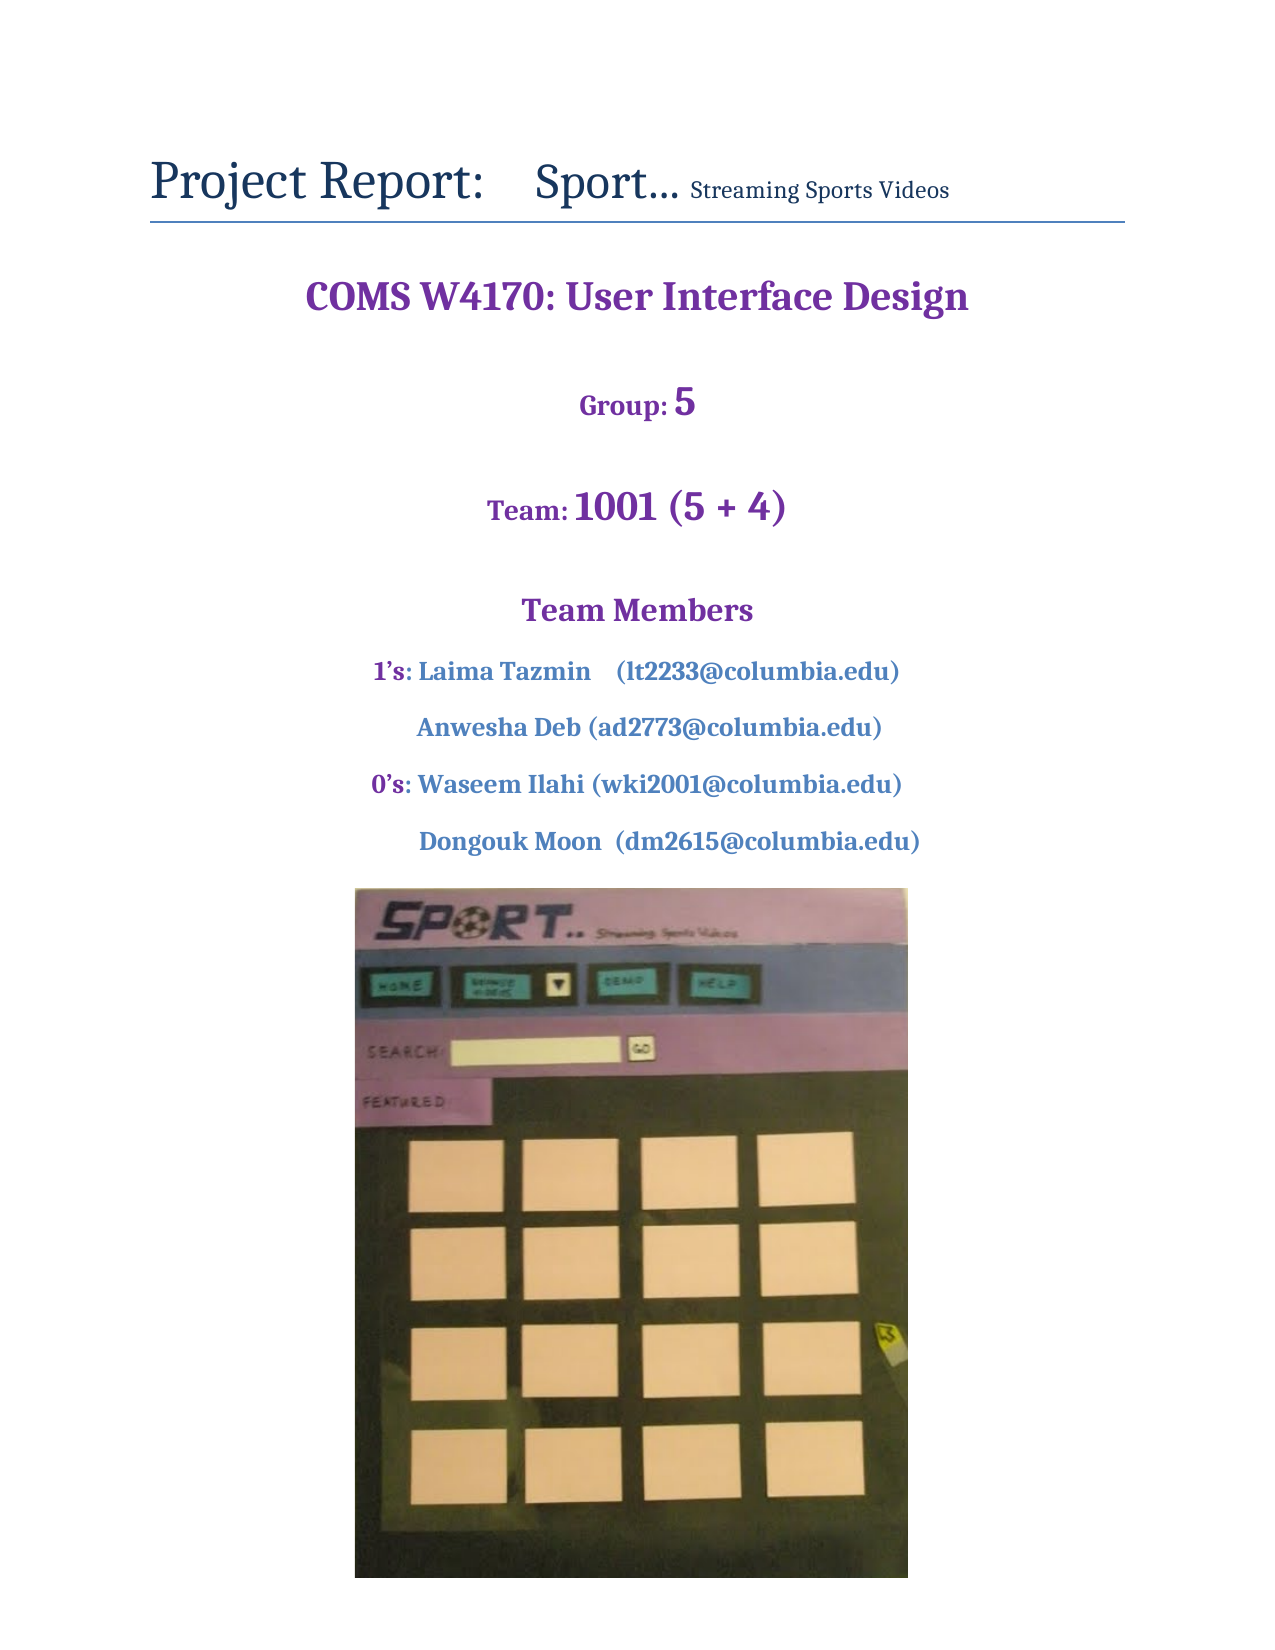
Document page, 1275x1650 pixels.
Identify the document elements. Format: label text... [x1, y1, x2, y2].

subtitle 0’s: Waseem Ilahi (wki2001@columbia.edu) [150, 769, 1125, 800]
subtitle Anwesha Deb (ad2773@columbia.edu) [225, 712, 1125, 744]
subtitle Team: 1001 (5 + 4) [150, 483, 1125, 531]
title Project Report: Sport... Streaming Sports Videos [150, 150, 1125, 221]
picture [354, 888, 908, 1576]
subtitle Team Members [150, 591, 1125, 629]
subtitle Group: 5 [150, 378, 1125, 426]
subtitle 1’s: Laima Tazmin (lt2233@columbia.edu) [150, 656, 1125, 687]
subtitle Dongouk Moon (dm2615@columbia.edu) [150, 826, 1125, 857]
subtitle COMS W4170: User Interface Design [150, 273, 1125, 321]
